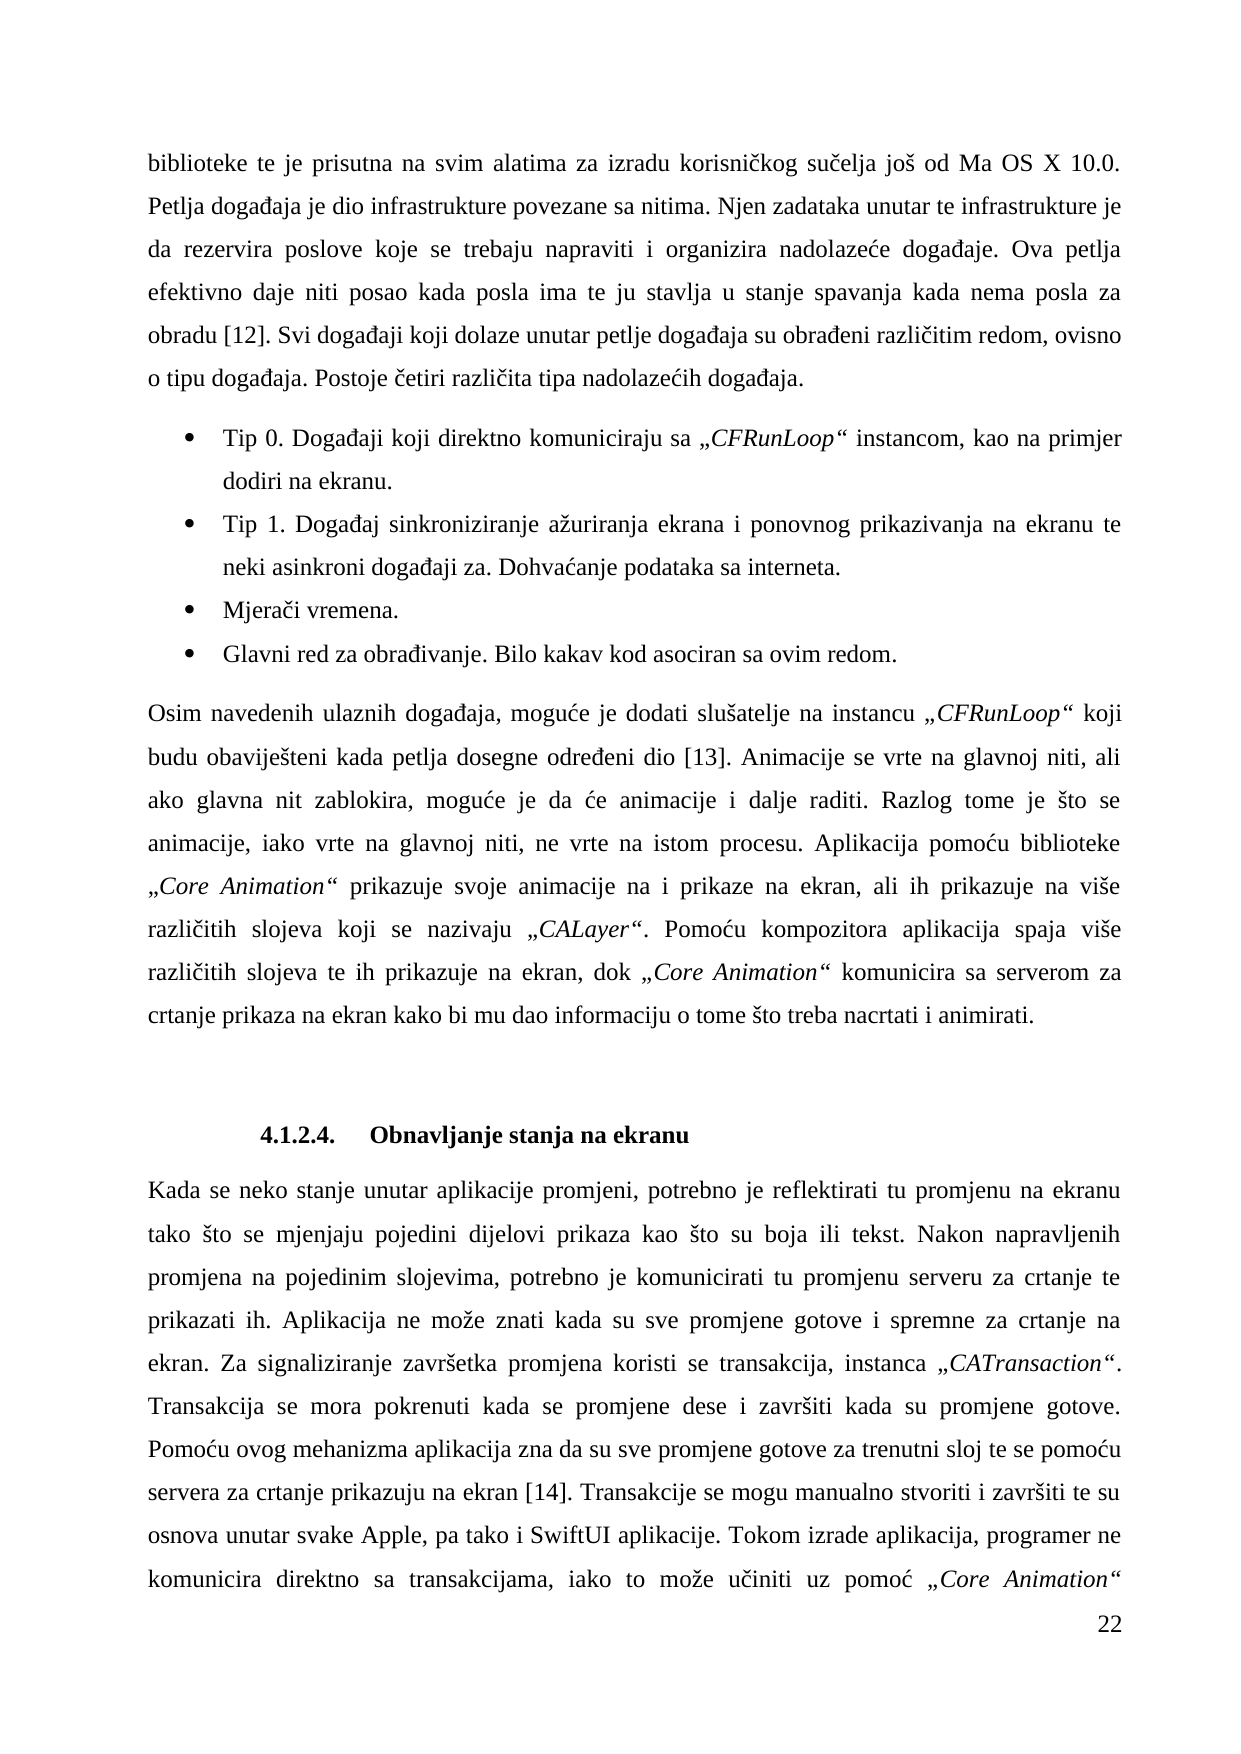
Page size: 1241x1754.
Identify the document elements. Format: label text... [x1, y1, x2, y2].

list Tip 0. Događaji koji direktno komuniciraju sa „CFRunLoop“ instancom, kao na primjer dodiri na ekranu. [185, 423, 1122, 495]
list Tip 1. Događaj sinkroniziranje ažuriranja ekrana i ponovnog prikazivanja na ekranu te neki asinkroni događaji za. Dohvaćanje podataka sa interneta. [185, 509, 1122, 581]
subtitle Obnavljanje stanja na ekranu [260, 1120, 1122, 1149]
list Mjerači vremena. [185, 596, 1122, 624]
list Glavni red za obrađivanje. Bilo kakav kod asociran sa ovim redom. [185, 639, 1122, 667]
text Osim navedenih ulaznih događaja, moguće je dodati slušatelje na instancu „CFRunLoop“ koji budu obaviješteni kada petlja dosegne određeni dio [13]. Animacije se vrte na glavnoj niti, ali ako glavna nit zablokira, moguće je da će animacije i dalje raditi. Razlog tome je što se animacije, iako vrte na glavnoj niti, ne vrte na istom procesu. Aplikacija pomoću biblioteke „Core Animation“ prikazuje svoje animacije na i prikaze na ekran, ali ih prikazuje na više različitih slojeva koji se nazivaju „CALayer“. Pomoću kompozitora aplikacija spaja više različitih slojeva te ih prikazuje na ekran, dok „Core Animation“ komunicira sa serverom za crtanje prikaza na ekran kako bi mu dao informaciju o tome što treba nacrtati i animirati. [148, 698, 1122, 1029]
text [148, 148, 1122, 392]
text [148, 1176, 1122, 1592]
